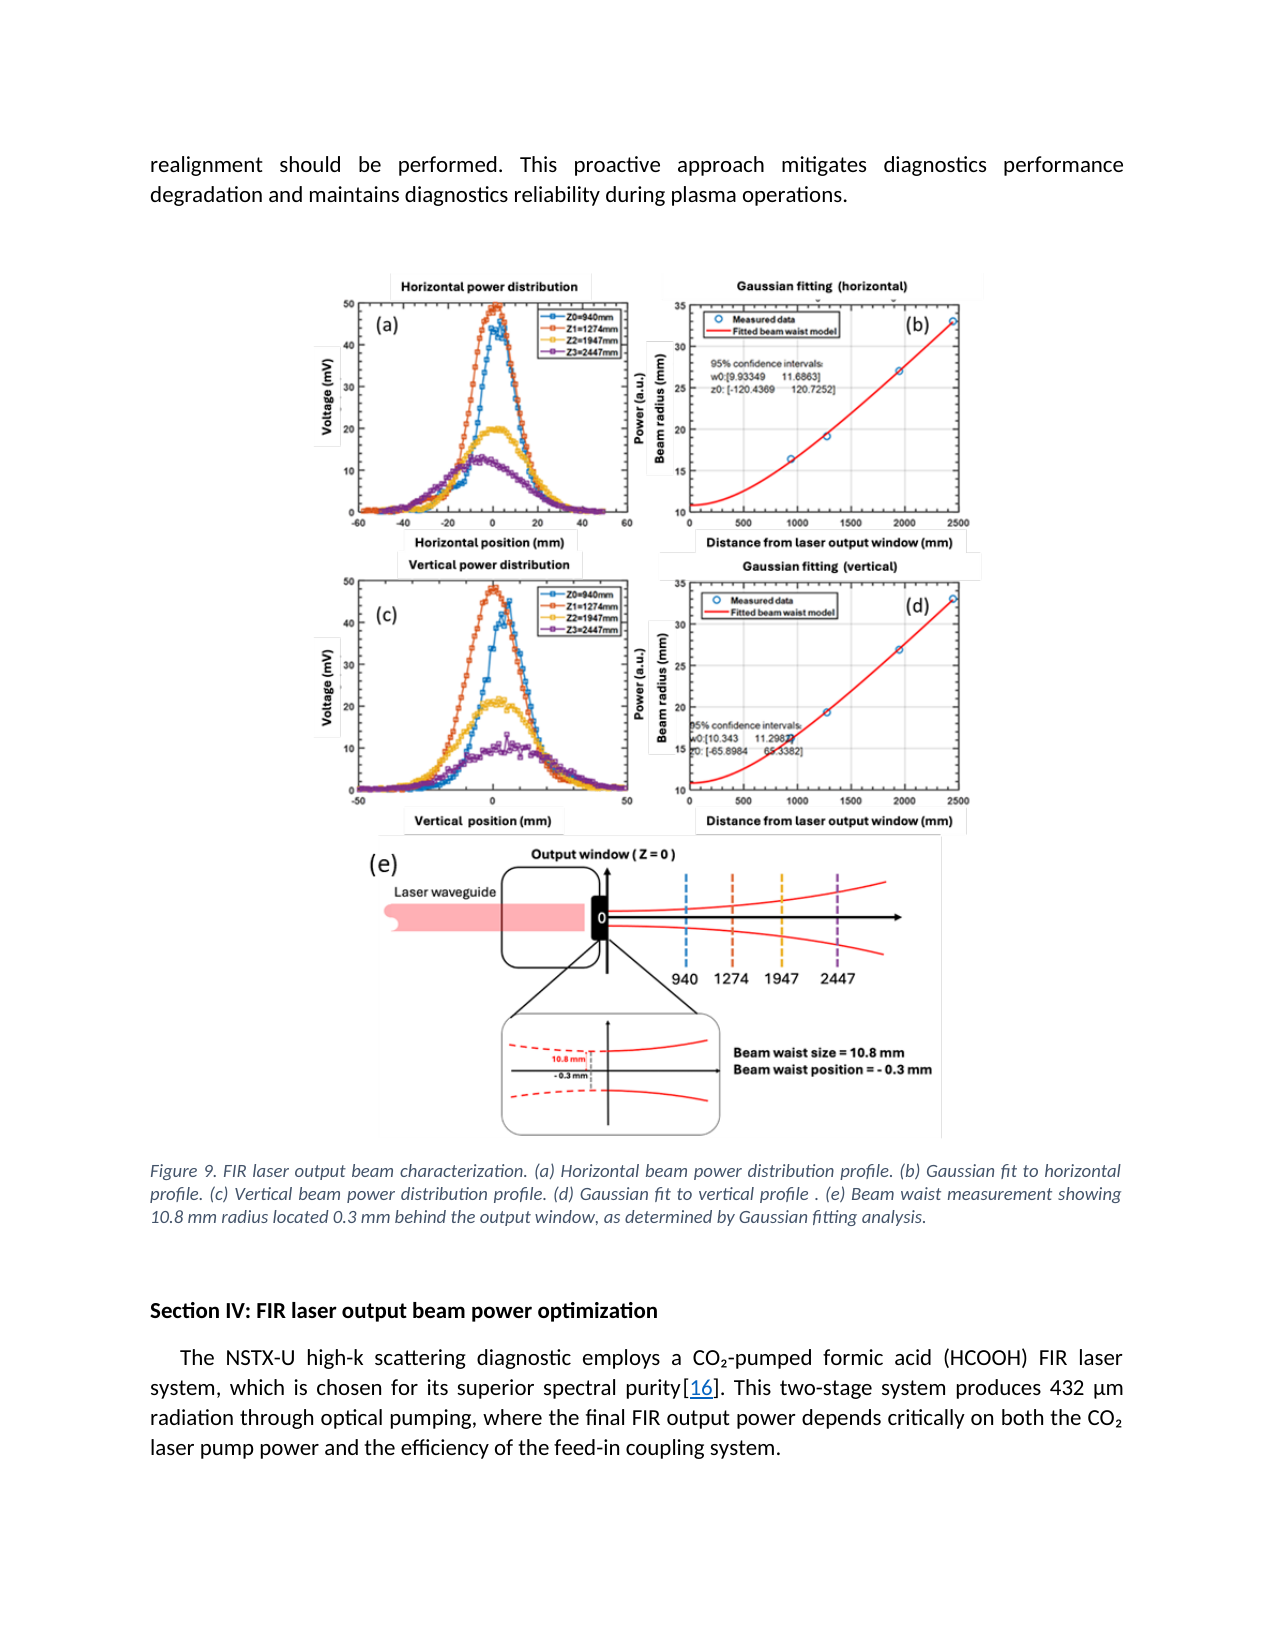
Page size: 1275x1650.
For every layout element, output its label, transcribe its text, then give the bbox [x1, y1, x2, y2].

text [150, 150, 1125, 208]
picture [313, 273, 992, 1139]
text Figure 9. FIR laser output beam characterization. (a) Horizontal beam power distribution profile. (b) Gaussian fit to horizontal profile. (c) Vertical beam power distribution profile. (d) Gaussian fit to vertical profile . (e) Beam waist measurement showing 10.8 mm radius located 0.3 mm behind the output window, as determined by Gaussian fitting analysis. [150, 1159, 1125, 1228]
text The NSTX-U high-k scattering diagnostic employs a CO₂-pumped formic acid (HCOOH) FIR laser system, which is chosen for its superior spectral purity[16]. This two-stage system produces 432 μm radiation through optical pumping, where the final FIR output power depends critically on both the CO₂ laser pump power and the efficiency of the feed-in coupling system. [150, 1343, 1125, 1462]
text Section IV: FIR laser output beam power optimization [150, 1296, 1125, 1324]
